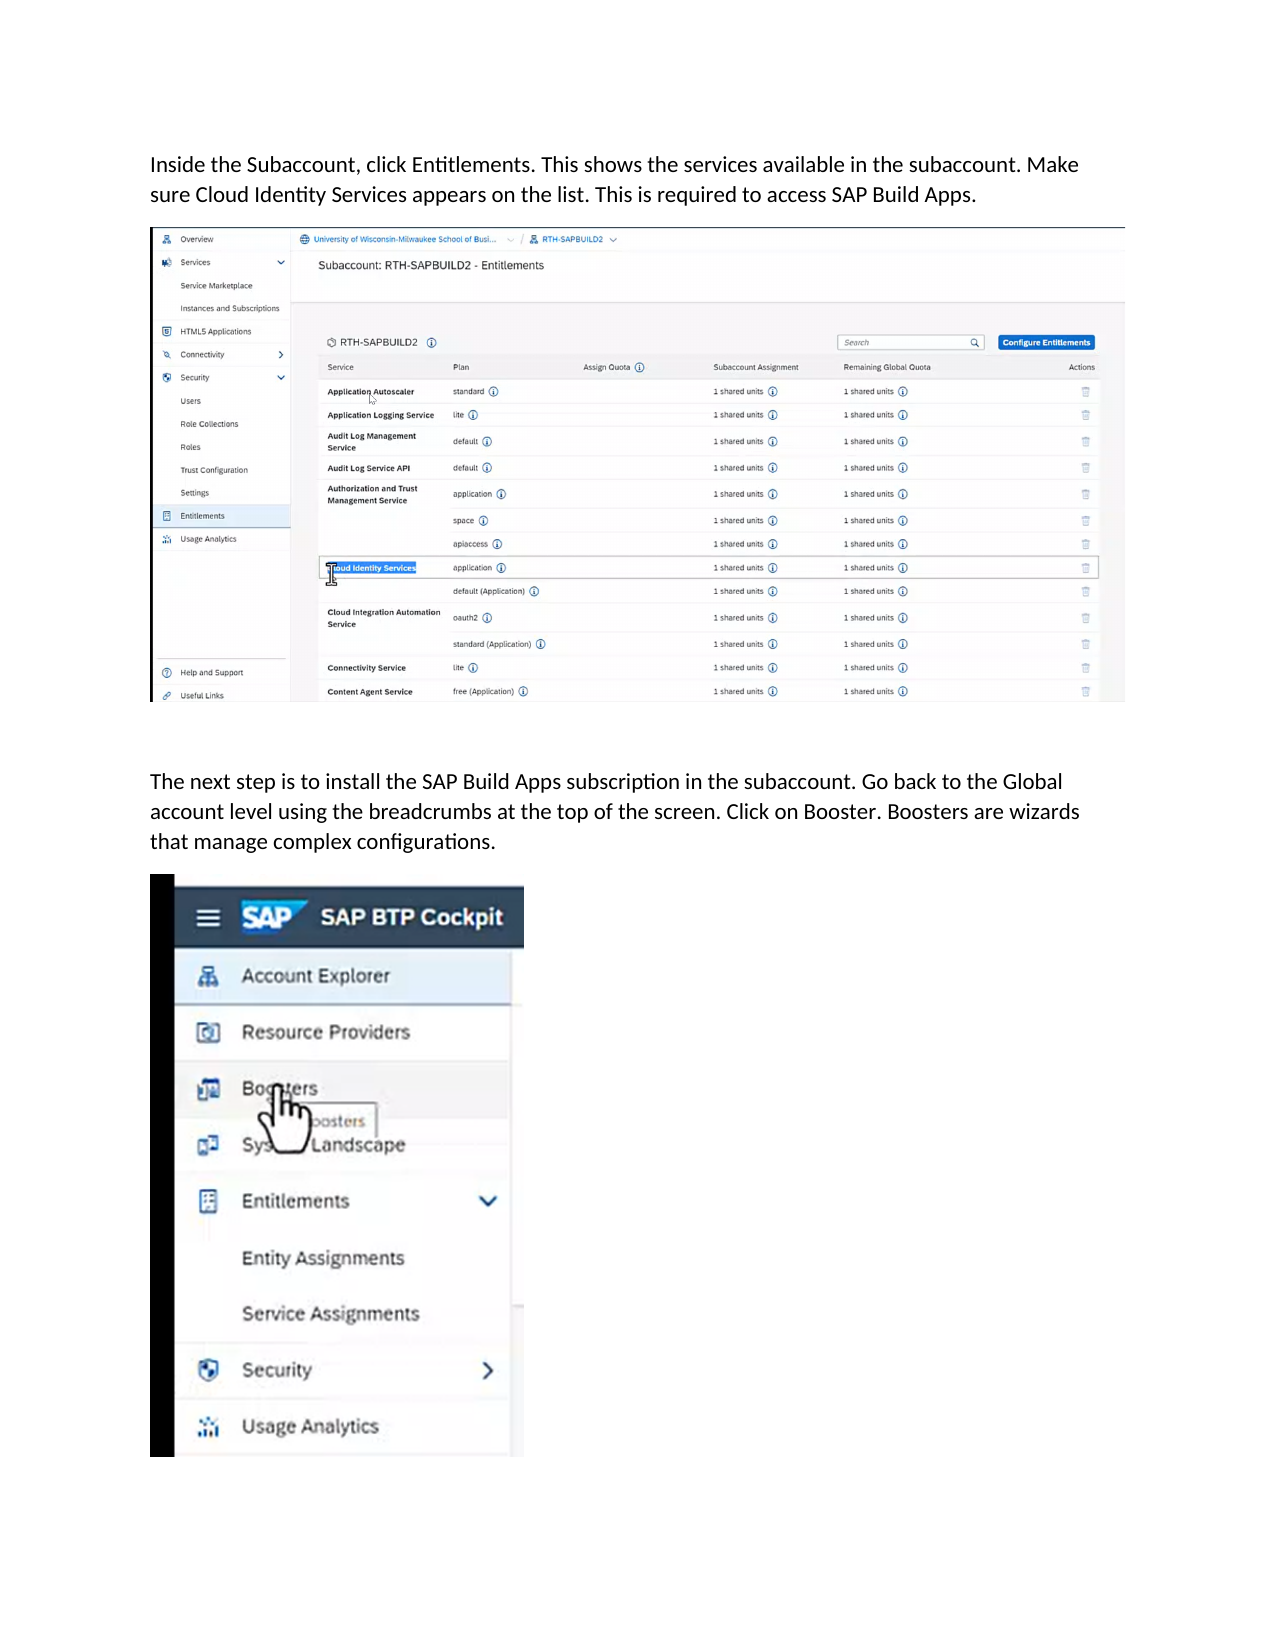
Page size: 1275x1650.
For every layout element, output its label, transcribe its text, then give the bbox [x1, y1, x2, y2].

text Inside the Subaccount, click Entitlements. This shows the services available in the subaccount. Make sure Cloud Identity Services appears on the list. This is required to access SAP Build Apps. [150, 150, 1125, 208]
picture [150, 874, 524, 1457]
text The next step is to install the SAP Build Apps subscription in the subaccount. Go back to the Global account level using the breadcrumbs at the top of the screen. Click on Booster. Boosters are wizards that manage complex configurations. [150, 767, 1125, 855]
picture [150, 227, 1125, 702]
